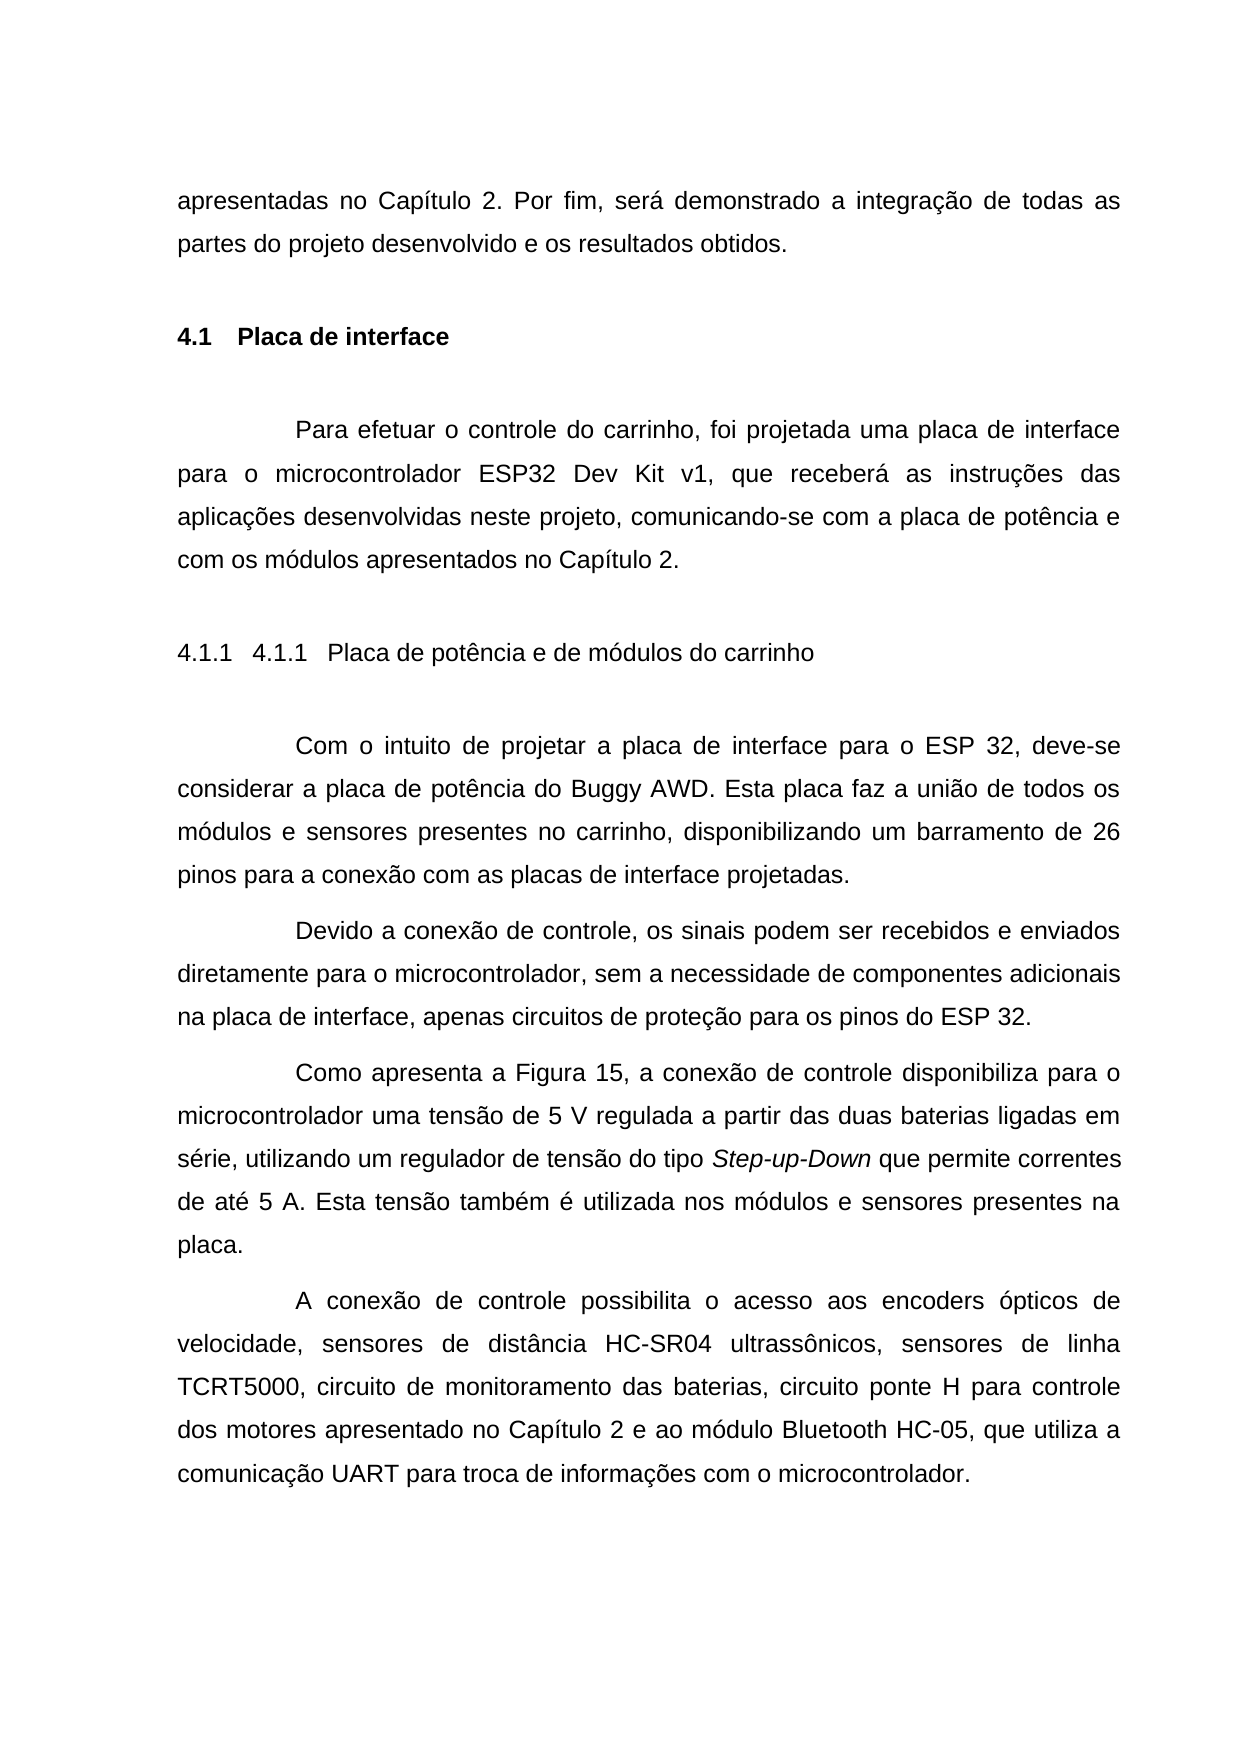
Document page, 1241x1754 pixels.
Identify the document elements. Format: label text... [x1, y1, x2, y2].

subtitle Placa de interface [177, 322, 1122, 351]
subtitle 4.1.1 Placa de potência e de módulos do carrinho [177, 638, 1122, 667]
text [177, 186, 1122, 258]
text Com o intuito de projetar a placa de interface para o ESP 32, deve-se considerar a placa de potência do Buggy AWD. Esta placa faz a união de todos os módulos e sensores presentes no carrinho, disponibilizando um barramento de 26 pinos para a conexão com as placas de interface projetadas. [177, 731, 1122, 889]
text Para efetuar o controle do carrinho, foi projetada uma placa de interface para o microcontrolador ESP32 Dev Kit v1, que receberá as instruções das aplicações desenvolvidas neste projeto, comunicando-se com a placa de potência e com os módulos apresentados no Capítulo 2. [177, 416, 1122, 574]
text A conexão de controle possibilita o acesso aos encoders ópticos de velocidade, sensores de distância HC-SR04 ultrassônicos, sensores de linha TCRT5000, circuito de monitoramento das baterias, circuito ponte H para controle dos motores apresentado no Capítulo 2 e ao módulo Bluetooth HC-05, que utiliza a comunicação UART para troca de informações com o microcontrolador. [177, 1286, 1122, 1487]
text Como apresenta a Figura 15, a conexão de controle disponibiliza para o microcontrolador uma tensão de 5 V regulada a partir das duas baterias ligadas em série, utilizando um regulador de tensão do tipo Step-up-Down que permite correntes de até 5 A. Esta tensão também é utilizada nos módulos e sensores presentes na placa. [177, 1058, 1122, 1259]
text Devido a conexão de controle, os sinais podem ser recebidos e enviados diretamente para o microcontrolador, sem a necessidade de componentes adicionais na placa de interface, apenas circuitos de proteção para os pinos do ESP 32. [177, 916, 1122, 1031]
